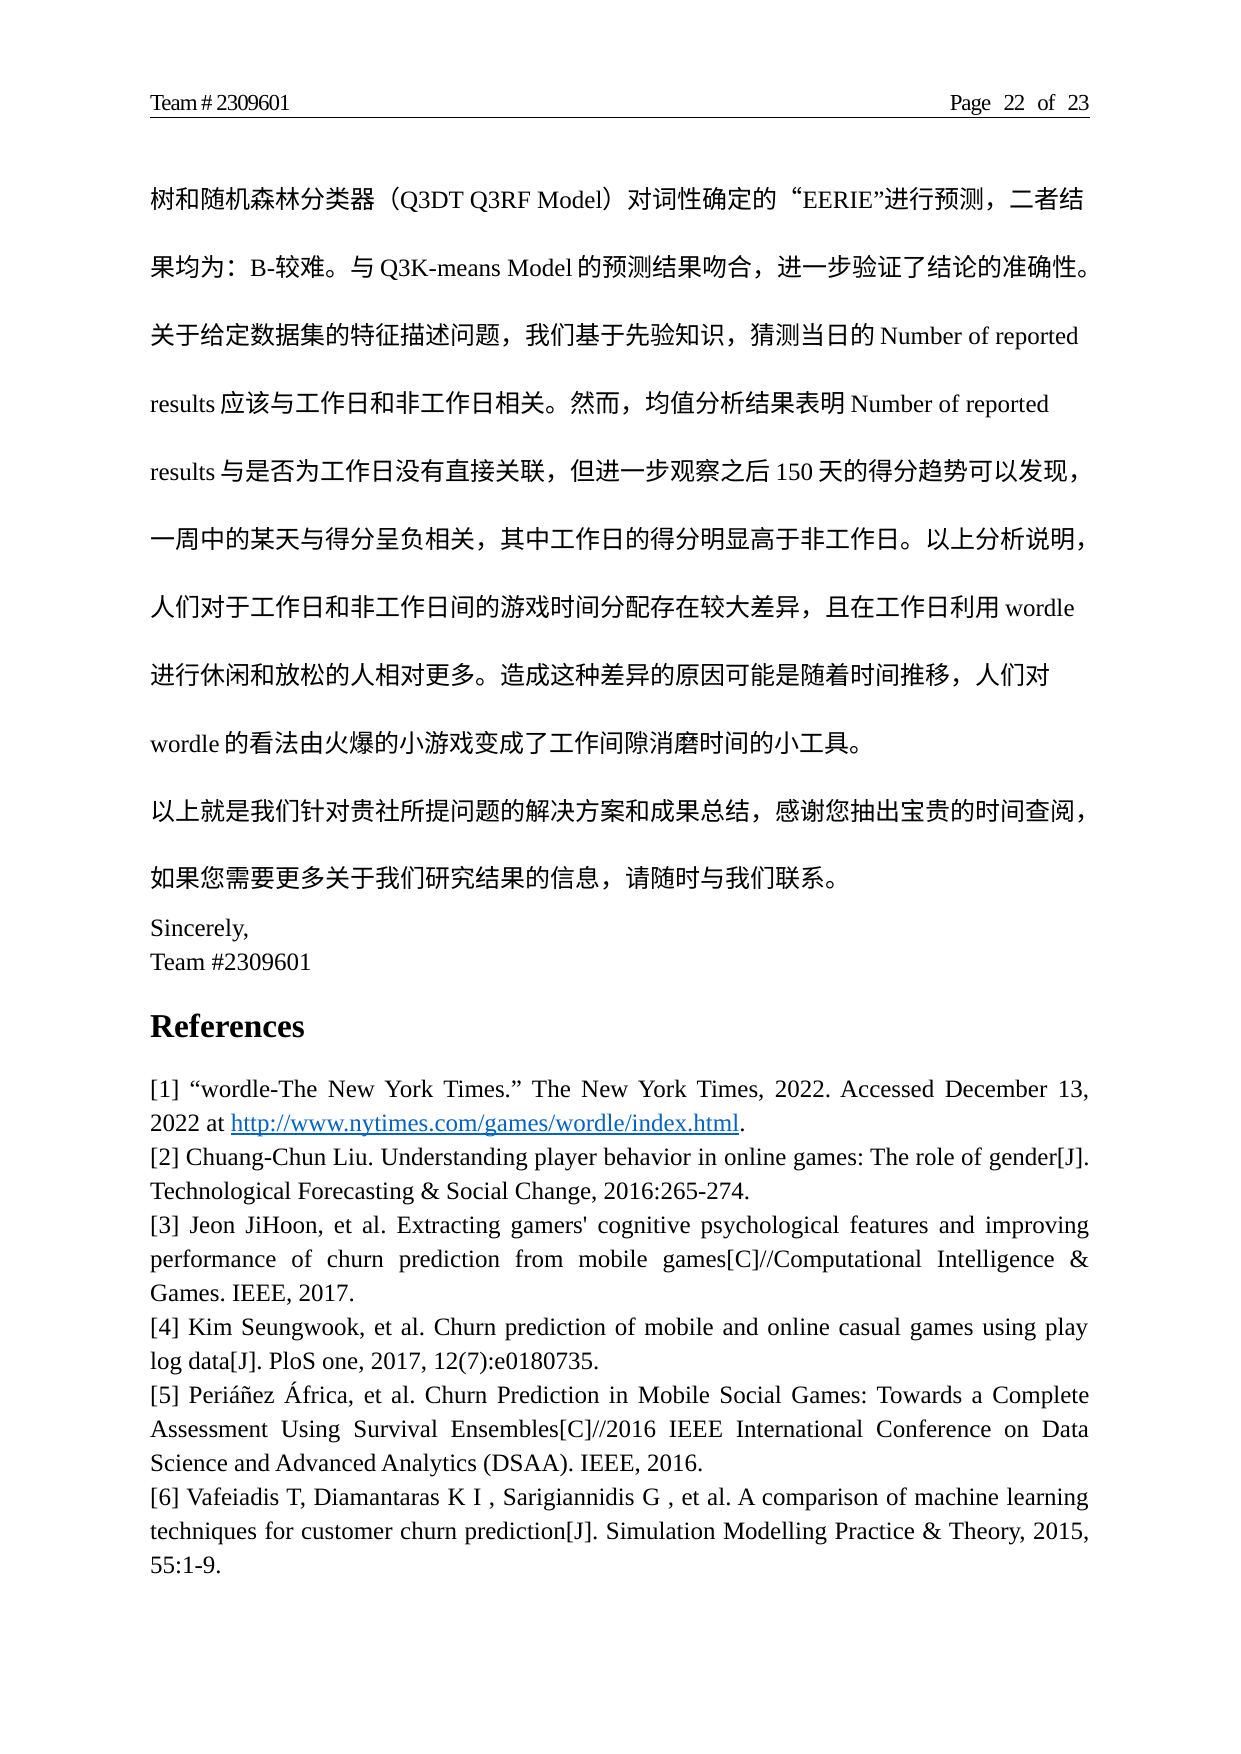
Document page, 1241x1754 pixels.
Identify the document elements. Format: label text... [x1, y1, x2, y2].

text [3] Jeon JiHoon, et al. Extracting gamers' cognitive psychological features and improving performance of churn prediction from mobile games[C]//Computational Intelligence & Games. IEEE, 2017. [150, 1208, 1090, 1309]
subtitle References [150, 991, 1090, 1059]
text 关于给定数据集的特征描述问题，我们基于先验知识，猜测当日的Number of reported results应该与工作日和非工作日相关。然而，均值分析结果表明Number of reported results与是否为工作日没有直接关联，但进一步观察之后150天的得分趋势可以发现，一周中的某天与得分呈负相关，其中工作日的得分明显高于非工作日。以上分析说明，人们对于工作日和非工作日间的游戏时间分配存在较大差异，且在工作日利用wordle进行休闲和放松的人相对更多。造成这种差异的原因可能是随着时间推移，人们对wordle的看法由火爆的小游戏变成了工作间隙消磨时间的小工具。 [150, 300, 1090, 775]
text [150, 164, 1090, 300]
text [4] Kim Seungwook, et al. Churn prediction of mobile and online casual games using play log data[J]. PloS one, 2017, 12(7):e0180735. [150, 1309, 1090, 1377]
text [6] Vafeiadis T, Diamantaras K I , Sarigiannidis G , et al. A comparison of machine learning techniques for customer churn prediction[J]. Simulation Modelling Practice & Theory, 2015, 55:1-9. [150, 1479, 1090, 1581]
text Sincerely, [150, 911, 1090, 945]
text [5] Periáñez África, et al. Churn Prediction in Mobile Social Games: Towards a Complete Assessment Using Survival Ensembles[C]//2016 IEEE International Conference on Data Science and Advanced Analytics (DSAA). IEEE, 2016. [150, 1377, 1090, 1479]
text 以上就是我们针对贵社所提问题的解决方案和成果总结，感谢您抽出宝贵的时间查阅，如果您需要更多关于我们研究结果的信息，请随时与我们联系。 [150, 775, 1090, 911]
text [1] “wordle-The New York Times.” The New York Times, 2022. Accessed December 13, 2022 at http://www.nytimes.com/games/wordle/index.html. [150, 1072, 1090, 1140]
text Team #2309601 [150, 945, 1090, 979]
text [2] Chuang-Chun Liu. Understanding player behavior in online games: The role of gender[J]. Technological Forecasting & Social Change, 2016:265-274. [150, 1140, 1090, 1208]
